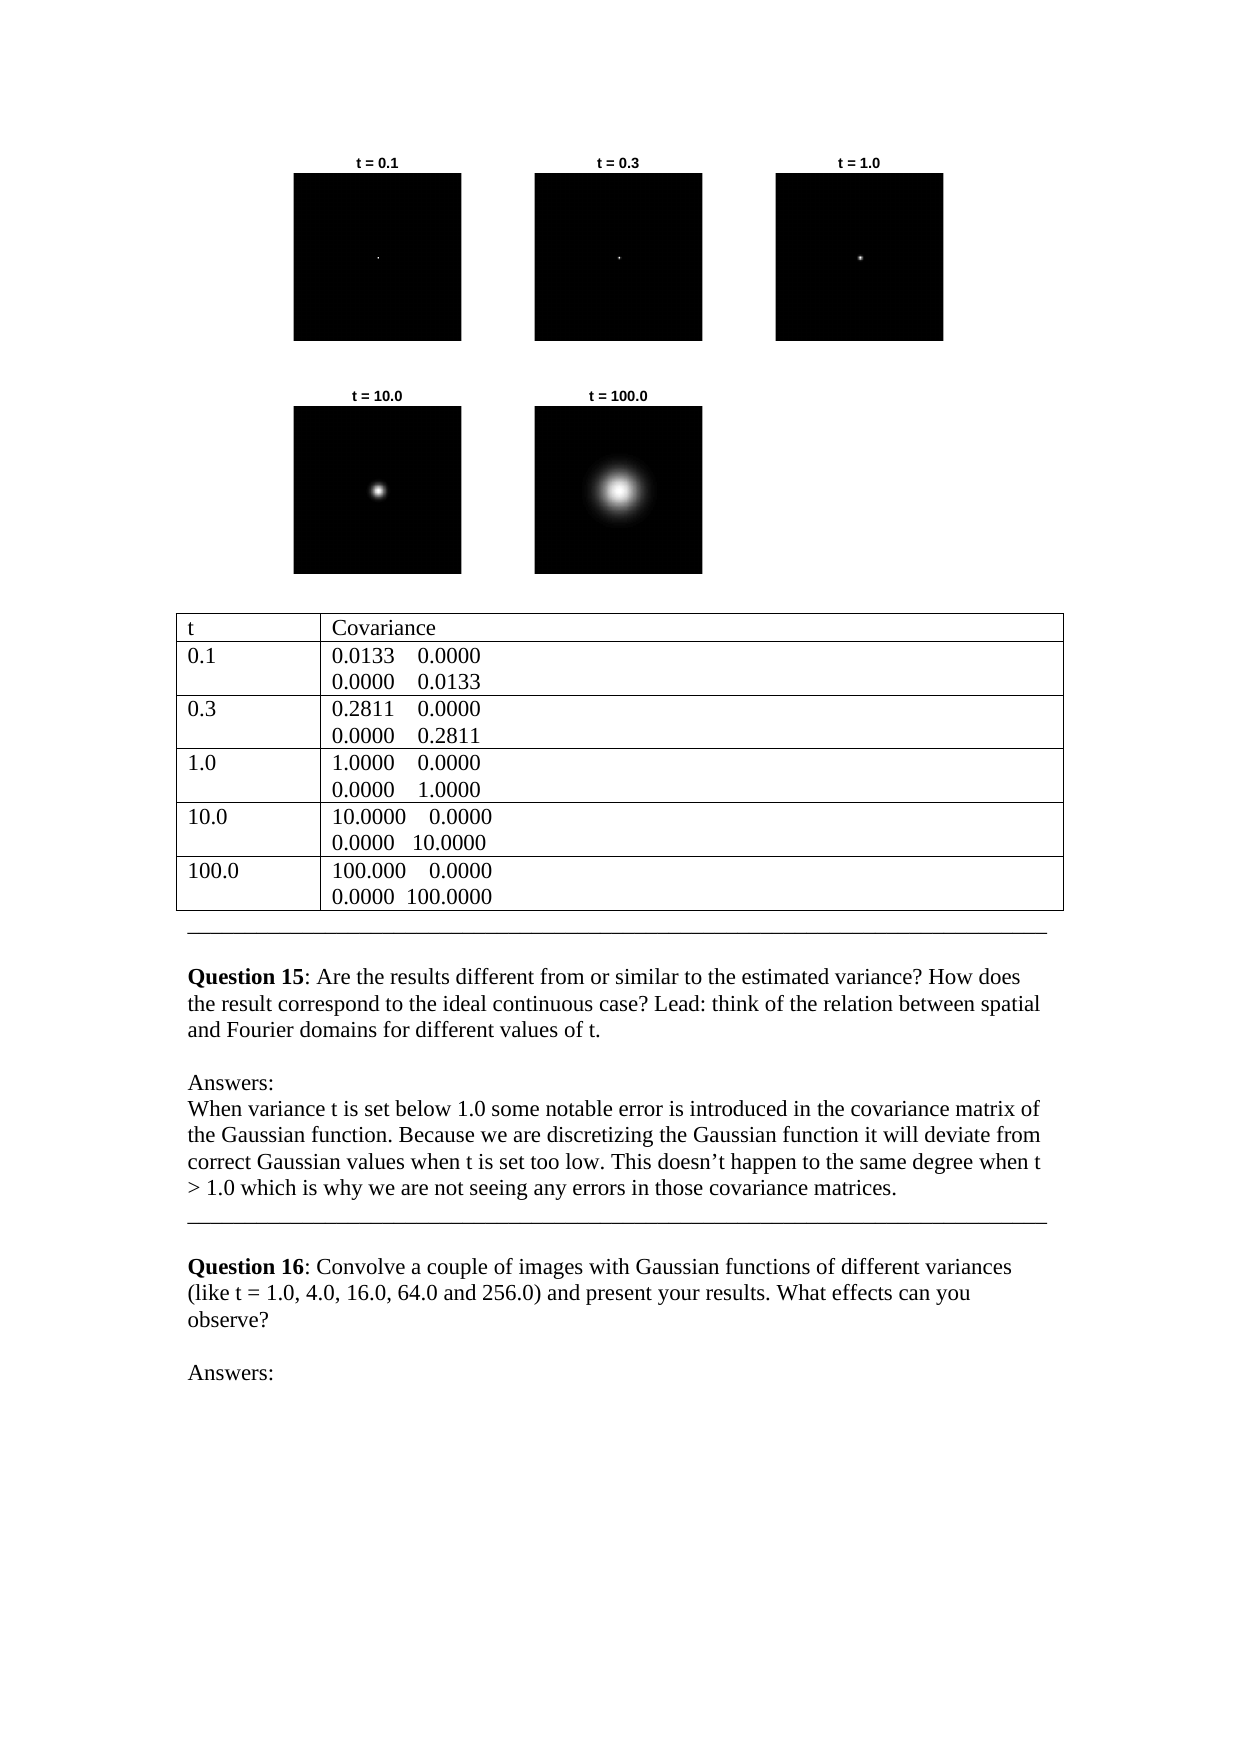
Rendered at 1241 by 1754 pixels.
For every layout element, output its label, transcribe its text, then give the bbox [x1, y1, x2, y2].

table_cell 0.0133 0.0000 0.0000 0.0133 [321, 642, 1063, 694]
table_cell 1.0 [177, 749, 320, 802]
table_cell 0.3 [177, 696, 320, 748]
text When variance t is set below 1.0 some notable error is introduced in the covariance matrix of the Gaussian function. Because we are discretizing the Gaussian function it will deviate from correct Gaussian values when t is set too low. This doesn’t happen to the same degree when t > 1.0 which is why we are not seeing any errors in those covariance matrices. [187, 1095, 1053, 1200]
table_cell 10.0 [177, 803, 320, 856]
text Answers: [187, 1358, 1053, 1385]
table_cell 1.0000 0.0000 0.0000 1.0000 [321, 749, 1063, 802]
table_cell 0.1 [177, 642, 320, 694]
table_cell 0.2811 0.0000 0.0000 0.2811 [321, 696, 1063, 748]
text Question 15: Are the results different from or similar to the estimated variance? How does the result correspond to the ideal continuous case? Lead: think of the relation between spatial and Fourier domains for different values of t. [187, 963, 1053, 1042]
text ___________________________________________________________________________ [187, 911, 1053, 937]
text Question 16: Convolve a couple of images with Gaussian functions of different variances (like t = 1.0, 4.0, 16.0, 64.0 and 256.0) and present your results. What effects can you observe? [187, 1253, 1053, 1332]
table_cell 10.0000 0.0000 0.0000 10.0000 [321, 803, 1063, 856]
text ___________________________________________________________________________ [187, 1200, 1053, 1227]
text Answers: [187, 1069, 1053, 1095]
table_cell 100.0 [177, 857, 320, 909]
table_header Covariance [321, 614, 1063, 641]
table_header t [177, 614, 320, 641]
table_cell 100.000 0.0000 0.0000 100.0000 [321, 857, 1063, 909]
